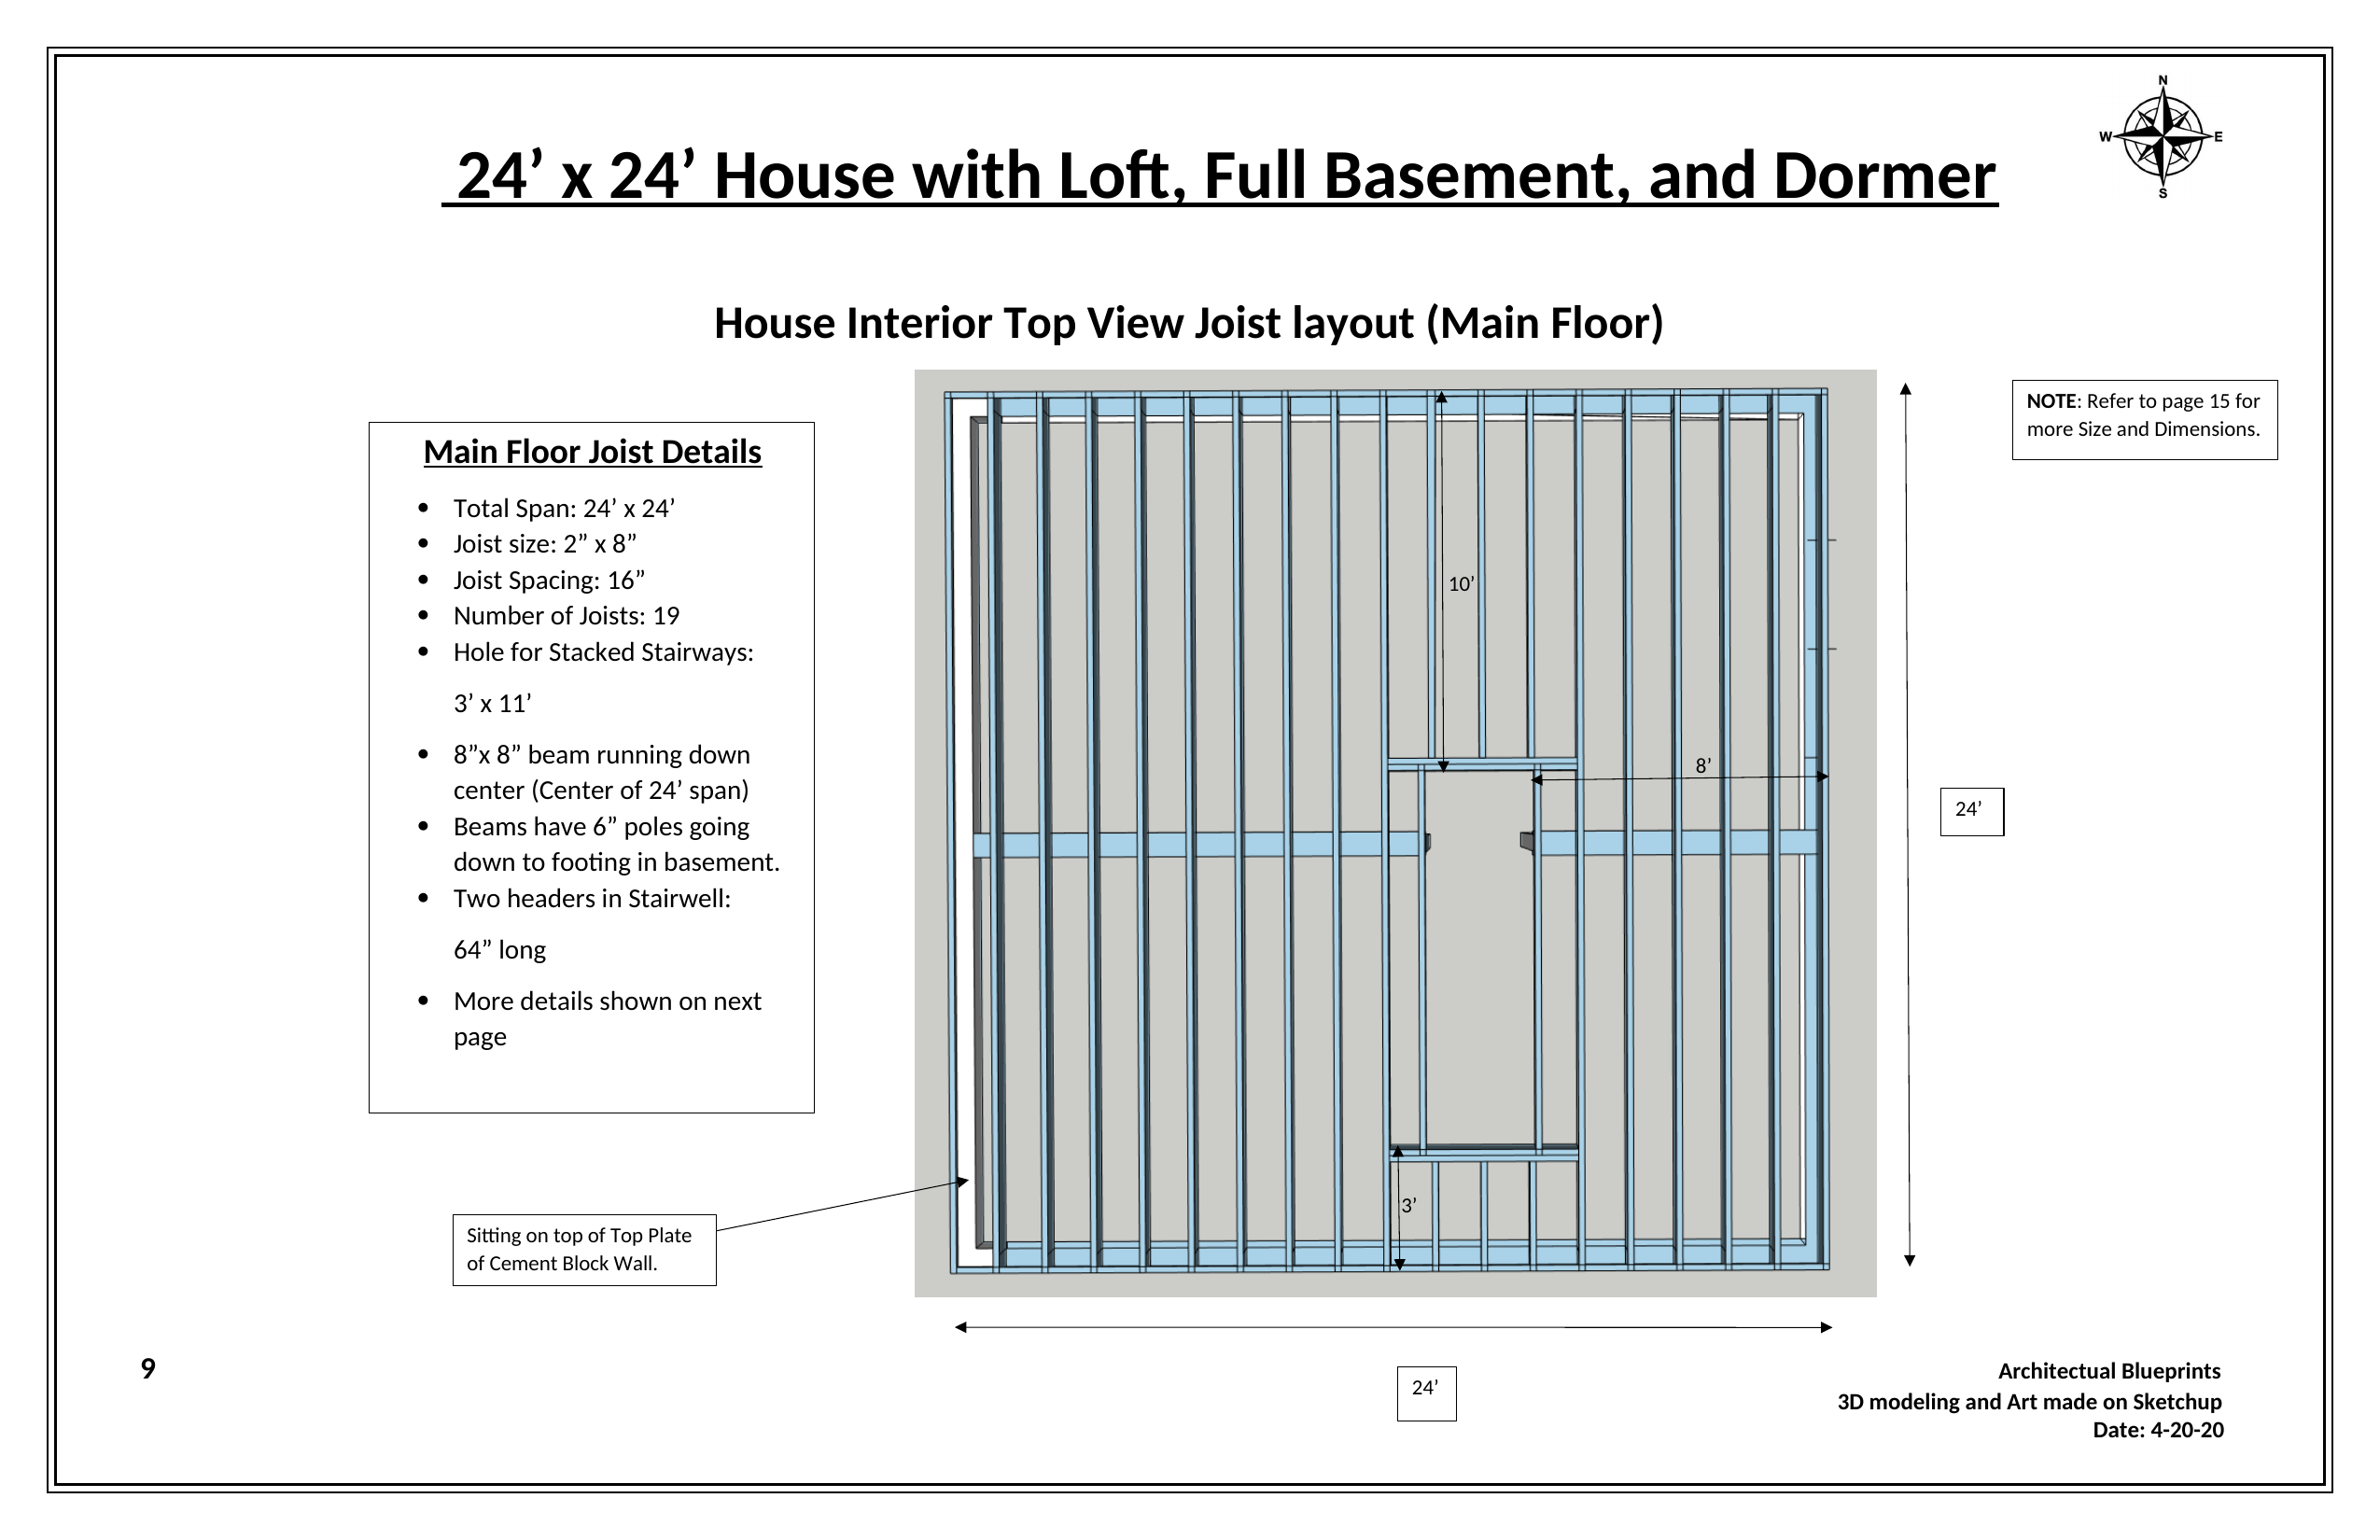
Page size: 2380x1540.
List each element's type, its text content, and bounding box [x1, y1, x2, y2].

picture [2093, 70, 2224, 199]
text House Interior Top View Joist layout (Main Floor) [140, 292, 2240, 349]
picture [915, 370, 1877, 1297]
